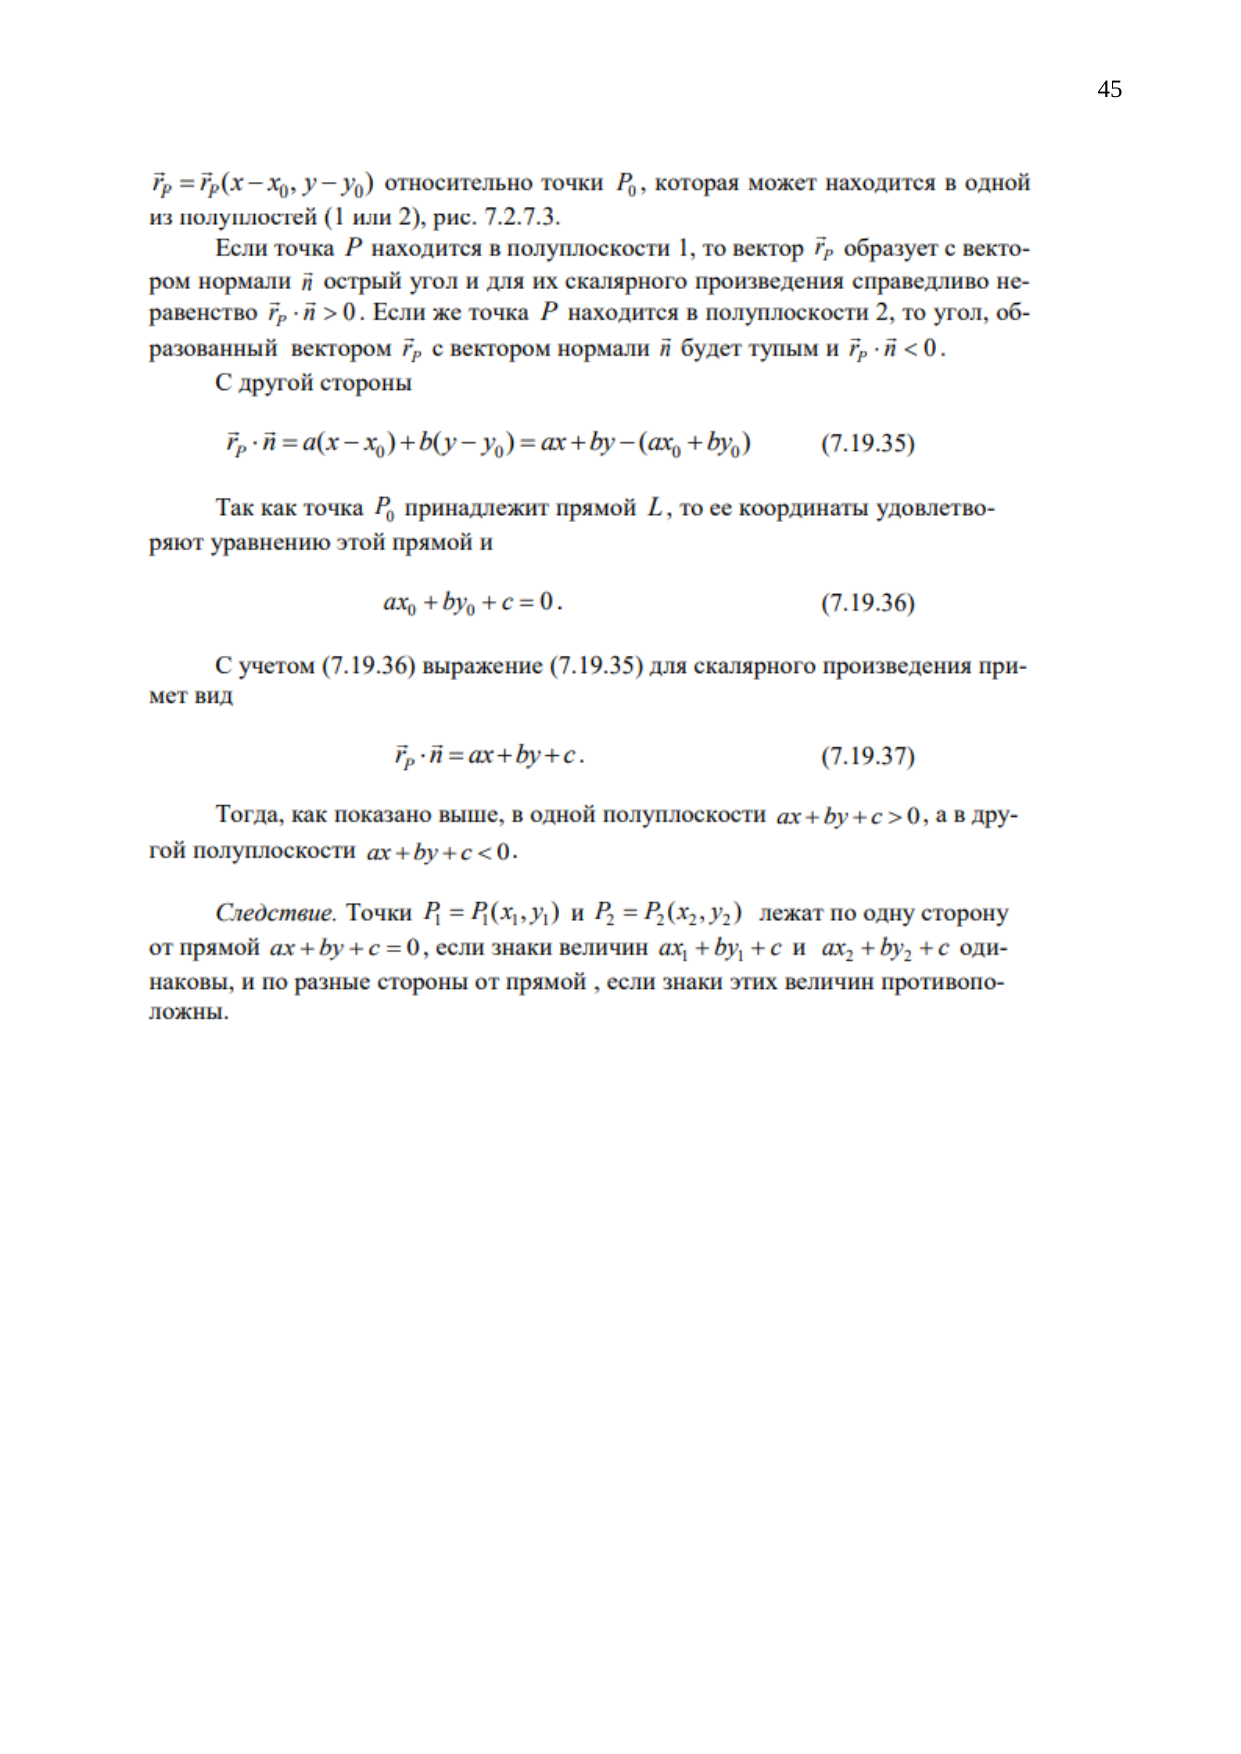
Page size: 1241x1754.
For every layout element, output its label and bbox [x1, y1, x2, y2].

picture [118, 131, 1083, 1060]
